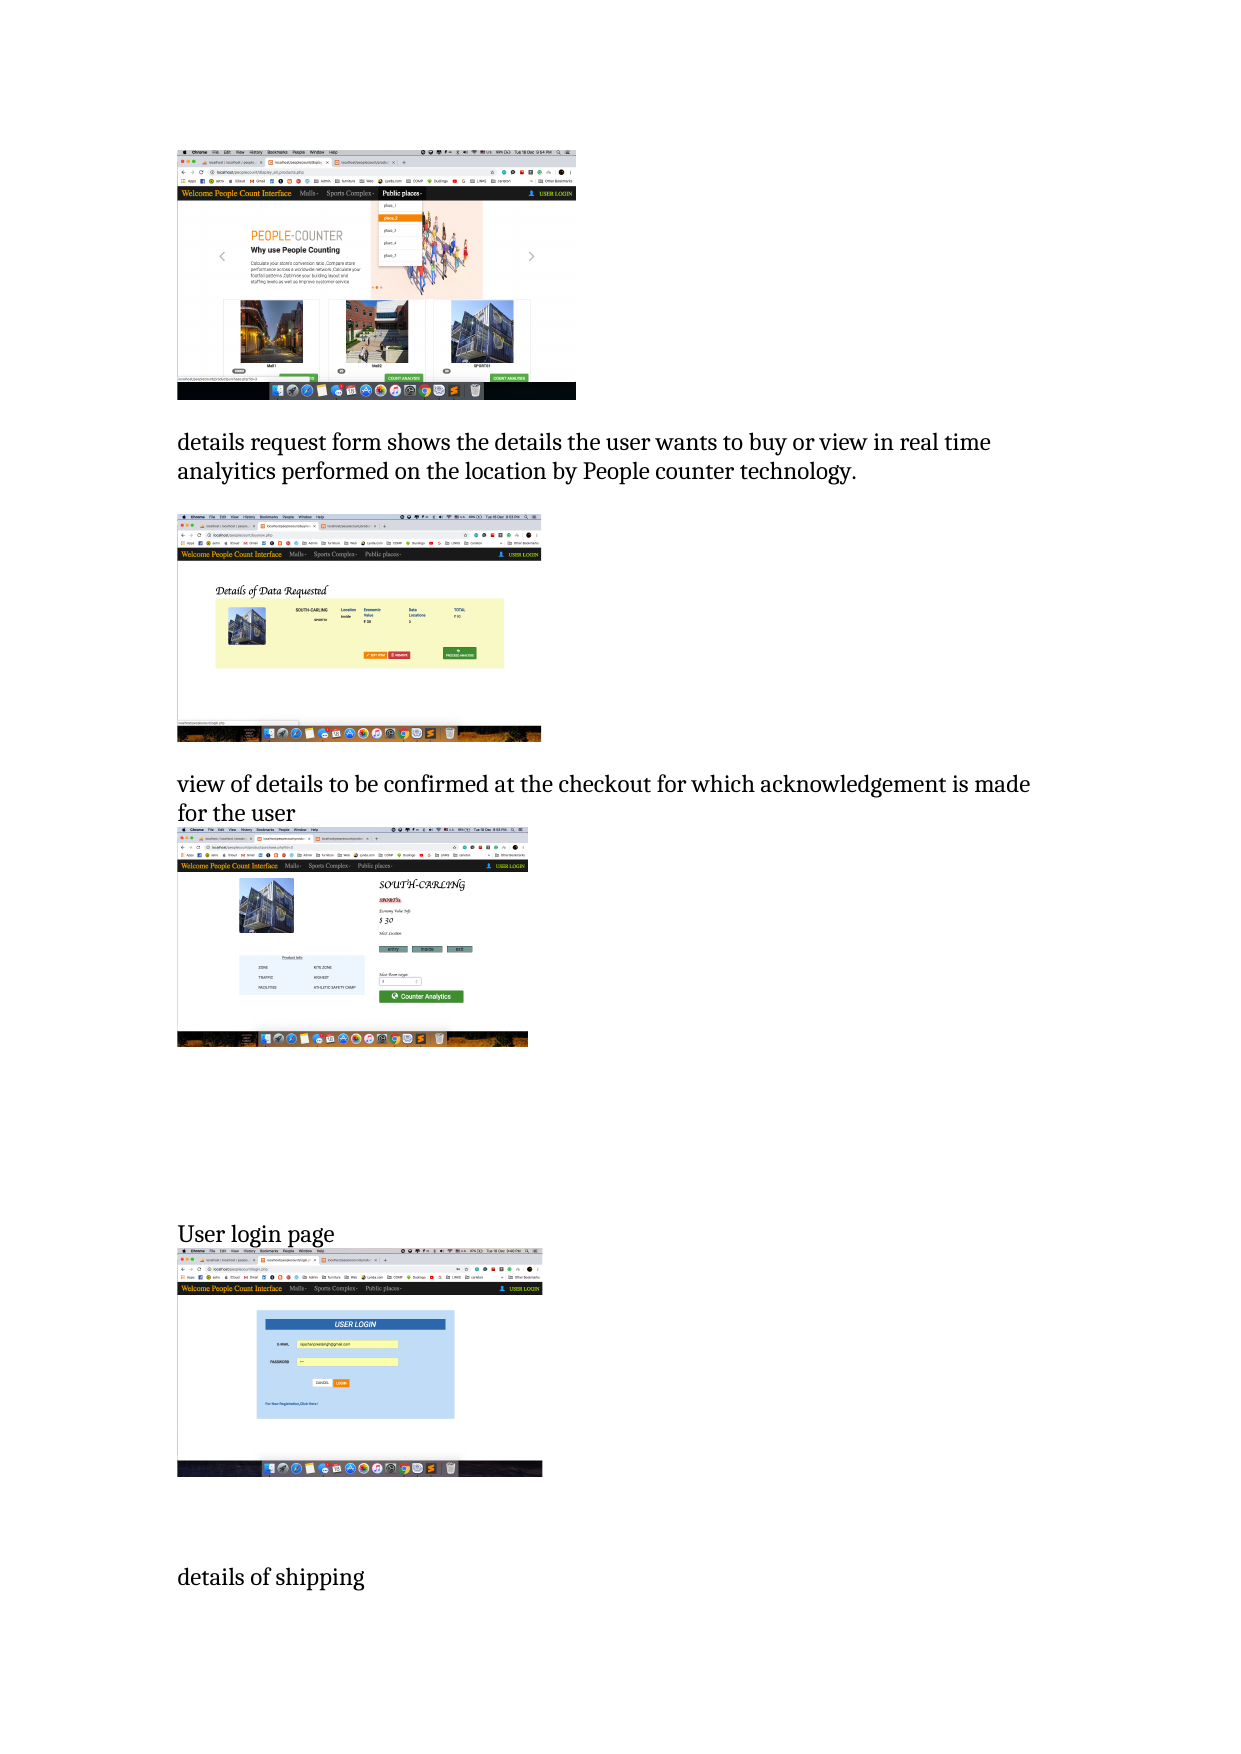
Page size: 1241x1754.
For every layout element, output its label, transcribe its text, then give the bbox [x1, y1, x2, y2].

text details of shipping [177, 1563, 1053, 1591]
picture [177, 514, 542, 742]
picture [177, 150, 576, 400]
text view of details to be confirmed at the checkout for which acknowledgement is made for the user [177, 770, 1053, 828]
text User login page [177, 1219, 1053, 1248]
picture [177, 827, 528, 1047]
picture [177, 1248, 543, 1477]
text details request form shows the details the user wants to buy or view in real time analyitics performed on the location by People counter technology. [177, 428, 1053, 485]
